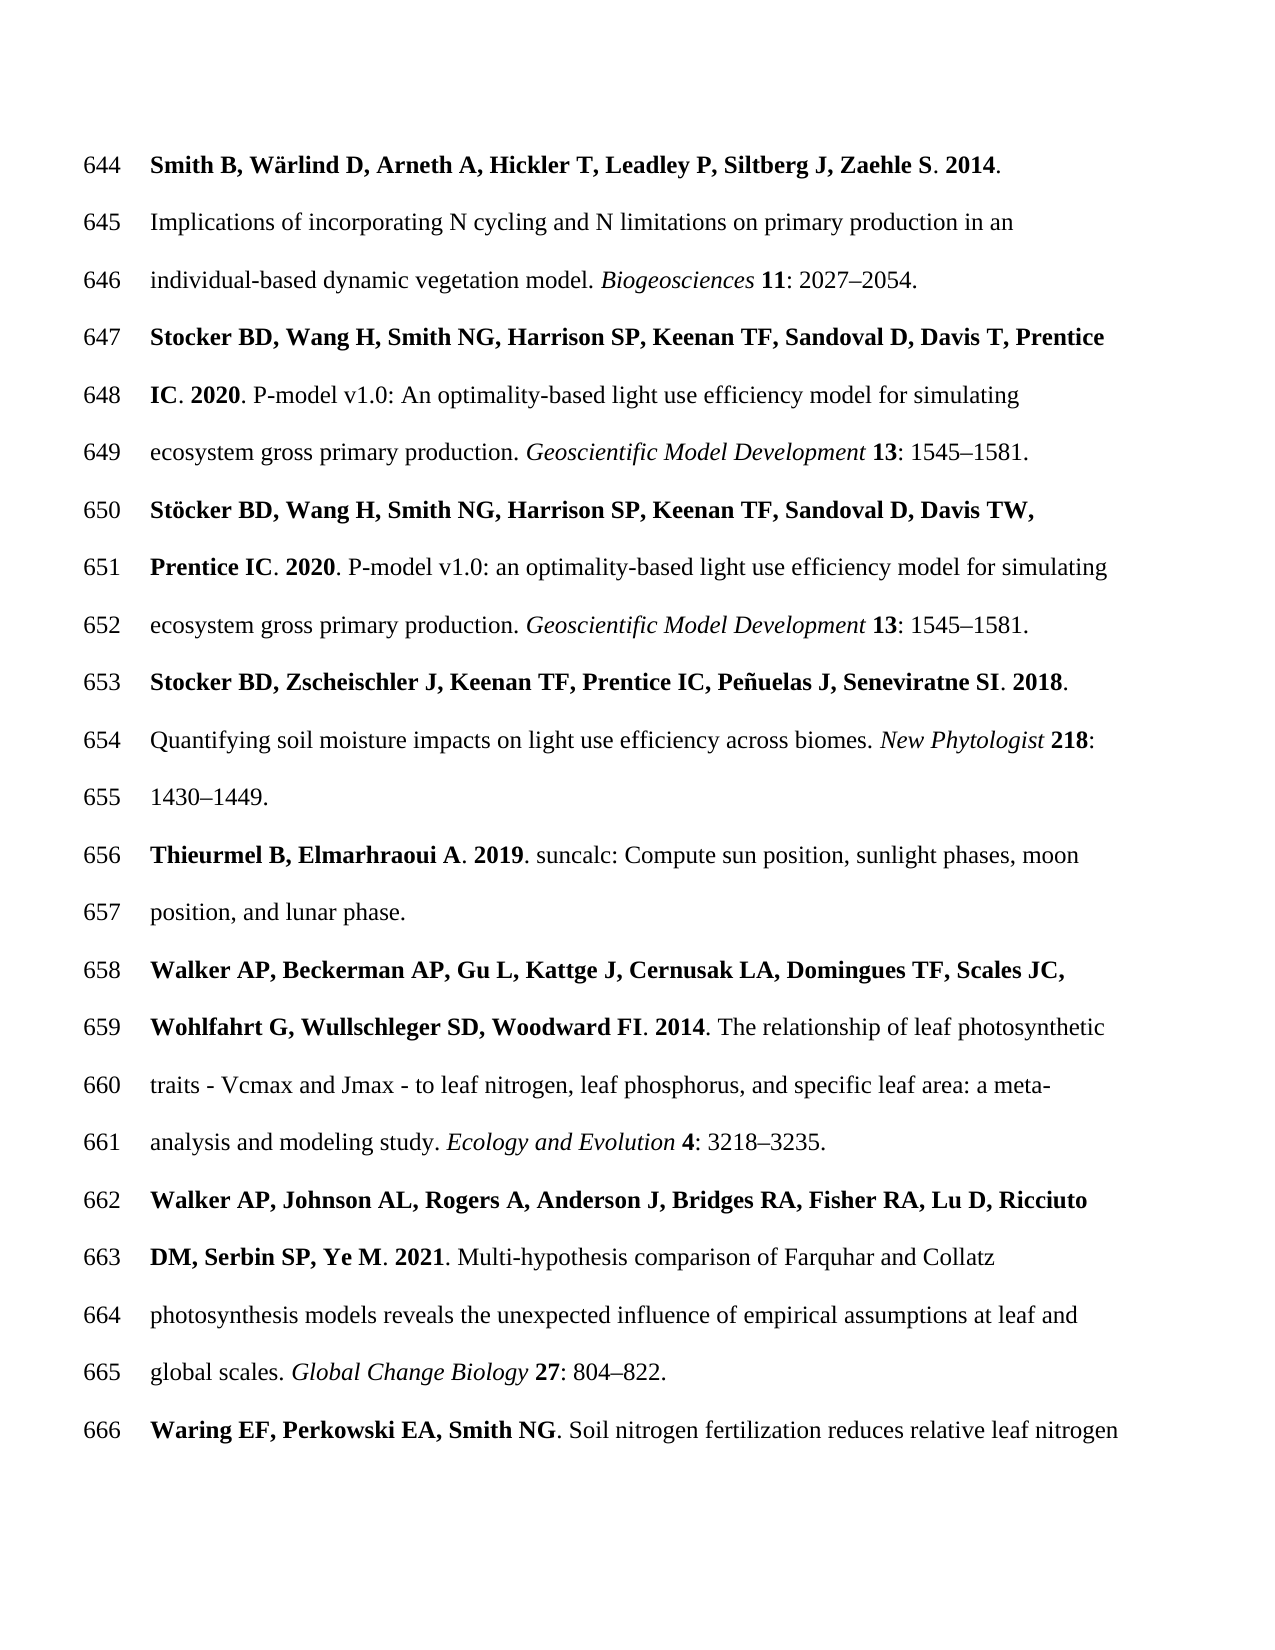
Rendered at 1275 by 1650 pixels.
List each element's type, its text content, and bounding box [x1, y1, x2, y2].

text Smith B, Wärlind D, Arneth A, Hickler T, Leadley P, Siltberg J, Zaehle S. 2014. Implications of incorporating N cycling and N limitations on primary production in an individual-based dynamic vegetation model. Biogeosciences 11: 2027–2054. [150, 150, 1125, 294]
text Stocker BD, Zscheischler J, Keenan TF, Prentice IC, Peñuelas J, Seneviratne SI. 2018. Quantifying soil moisture impacts on light use efficiency across biomes. New Phytologist 218: 1430–1449. [150, 667, 1125, 811]
text Thieurmel B, Elmarhraoui A. 2019. suncalc: Compute sun position, sunlight phases, moon position, and lunar phase. [150, 840, 1125, 926]
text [150, 1415, 1125, 1444]
text Stöcker BD, Wang H, Smith NG, Harrison SP, Keenan TF, Sandoval D, Davis TW, Prentice IC. 2020. P-model v1.0: an optimality-based light use efficiency model for simulating ecosystem gross primary production. Geoscientific Model Development 13: 1545–1581. [150, 495, 1125, 639]
text Walker AP, Beckerman AP, Gu L, Kattge J, Cernusak LA, Domingues TF, Scales JC, Wohlfahrt G, Wullschleger SD, Woodward FI. 2014. The relationship of leaf photosynthetic traits - Vcmax and Jmax - to leaf nitrogen, leaf phosphorus, and specific leaf area: a meta-analysis and modeling study. Ecology and Evolution 4: 3218–3235. [150, 955, 1125, 1156]
text Walker AP, Johnson AL, Rogers A, Anderson J, Bridges RA, Fisher RA, Lu D, Ricciuto DM, Serbin SP, Ye M. 2021. Multi‐hypothesis comparison of Farquhar and Collatz photosynthesis models reveals the unexpected influence of empirical assumptions at leaf and global scales. Global Change Biology 27: 804–822. [150, 1185, 1125, 1386]
text Stocker BD, Wang H, Smith NG, Harrison SP, Keenan TF, Sandoval D, Davis T, Prentice IC. 2020. P-model v1.0: An optimality-based light use efficiency model for simulating ecosystem gross primary production. Geoscientific Model Development 13: 1545–1581. [150, 322, 1125, 466]
